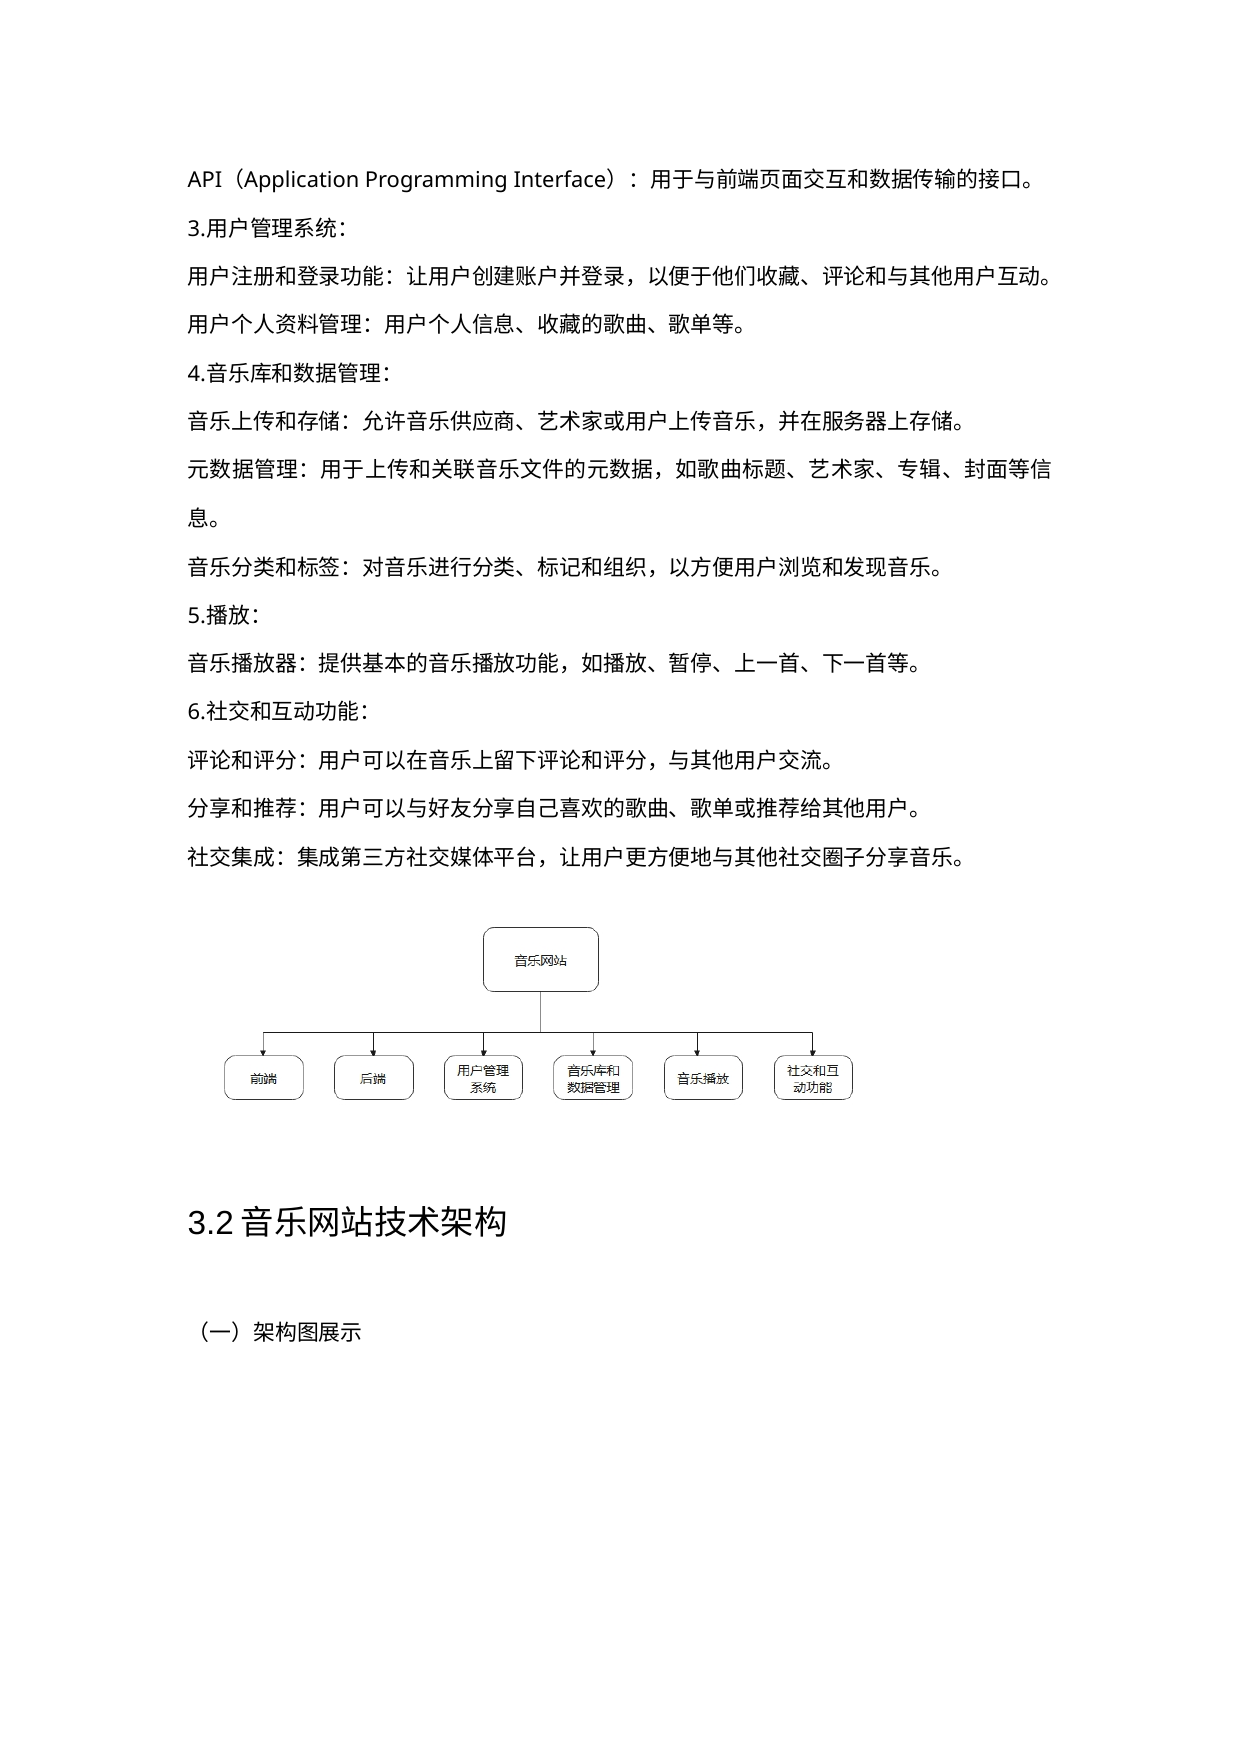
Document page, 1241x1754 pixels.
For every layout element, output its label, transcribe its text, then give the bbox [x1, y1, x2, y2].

subtitle 3.2音乐网站技术架构 [187, 1188, 1053, 1253]
list 6.社交和互动功能： [187, 694, 1053, 727]
picture [187, 887, 876, 1143]
list 用户个人资料管理：用户个人信息、收藏的歌曲、歌单等。 [187, 307, 1053, 339]
list 4.音乐库和数据管理： [187, 355, 1053, 388]
list 元数据管理：用于上传和关联音乐文件的元数据，如歌曲标题、艺术家、专辑、封面等信息。 [187, 452, 1053, 533]
list 音乐上传和存储：允许音乐供应商、艺术家或用户上传音乐，并在服务器上存储。 [187, 404, 1053, 436]
list 音乐分类和标签：对音乐进行分类、标记和组织，以方便用户浏览和发现音乐。 [187, 549, 1053, 582]
list 音乐播放器：提供基本的音乐播放功能，如播放、暂停、上一首、下一首等。 [187, 646, 1053, 678]
list 分享和推荐：用户可以与好友分享自己喜欢的歌曲、歌单或推荐给其他用户。 [187, 791, 1053, 823]
list 社交集成：集成第三方社交媒体平台，让用户更方便地与其他社交圈子分享音乐。 [187, 839, 1053, 872]
list 评论和评分：用户可以在音乐上留下评论和评分，与其他用户交流。 [187, 742, 1053, 775]
text （一）架构图展示 [187, 1314, 1053, 1347]
list 3.用户管理系统： [187, 210, 1053, 243]
list 用户注册和登录功能：让用户创建账户并登录，以便于他们收藏、评论和与其他用户互动。 [187, 259, 1053, 291]
list API（Application Programming Interface）：用于与前端页面交互和数据传输的接口。 [187, 162, 1053, 194]
list 5.播放： [187, 597, 1053, 630]
